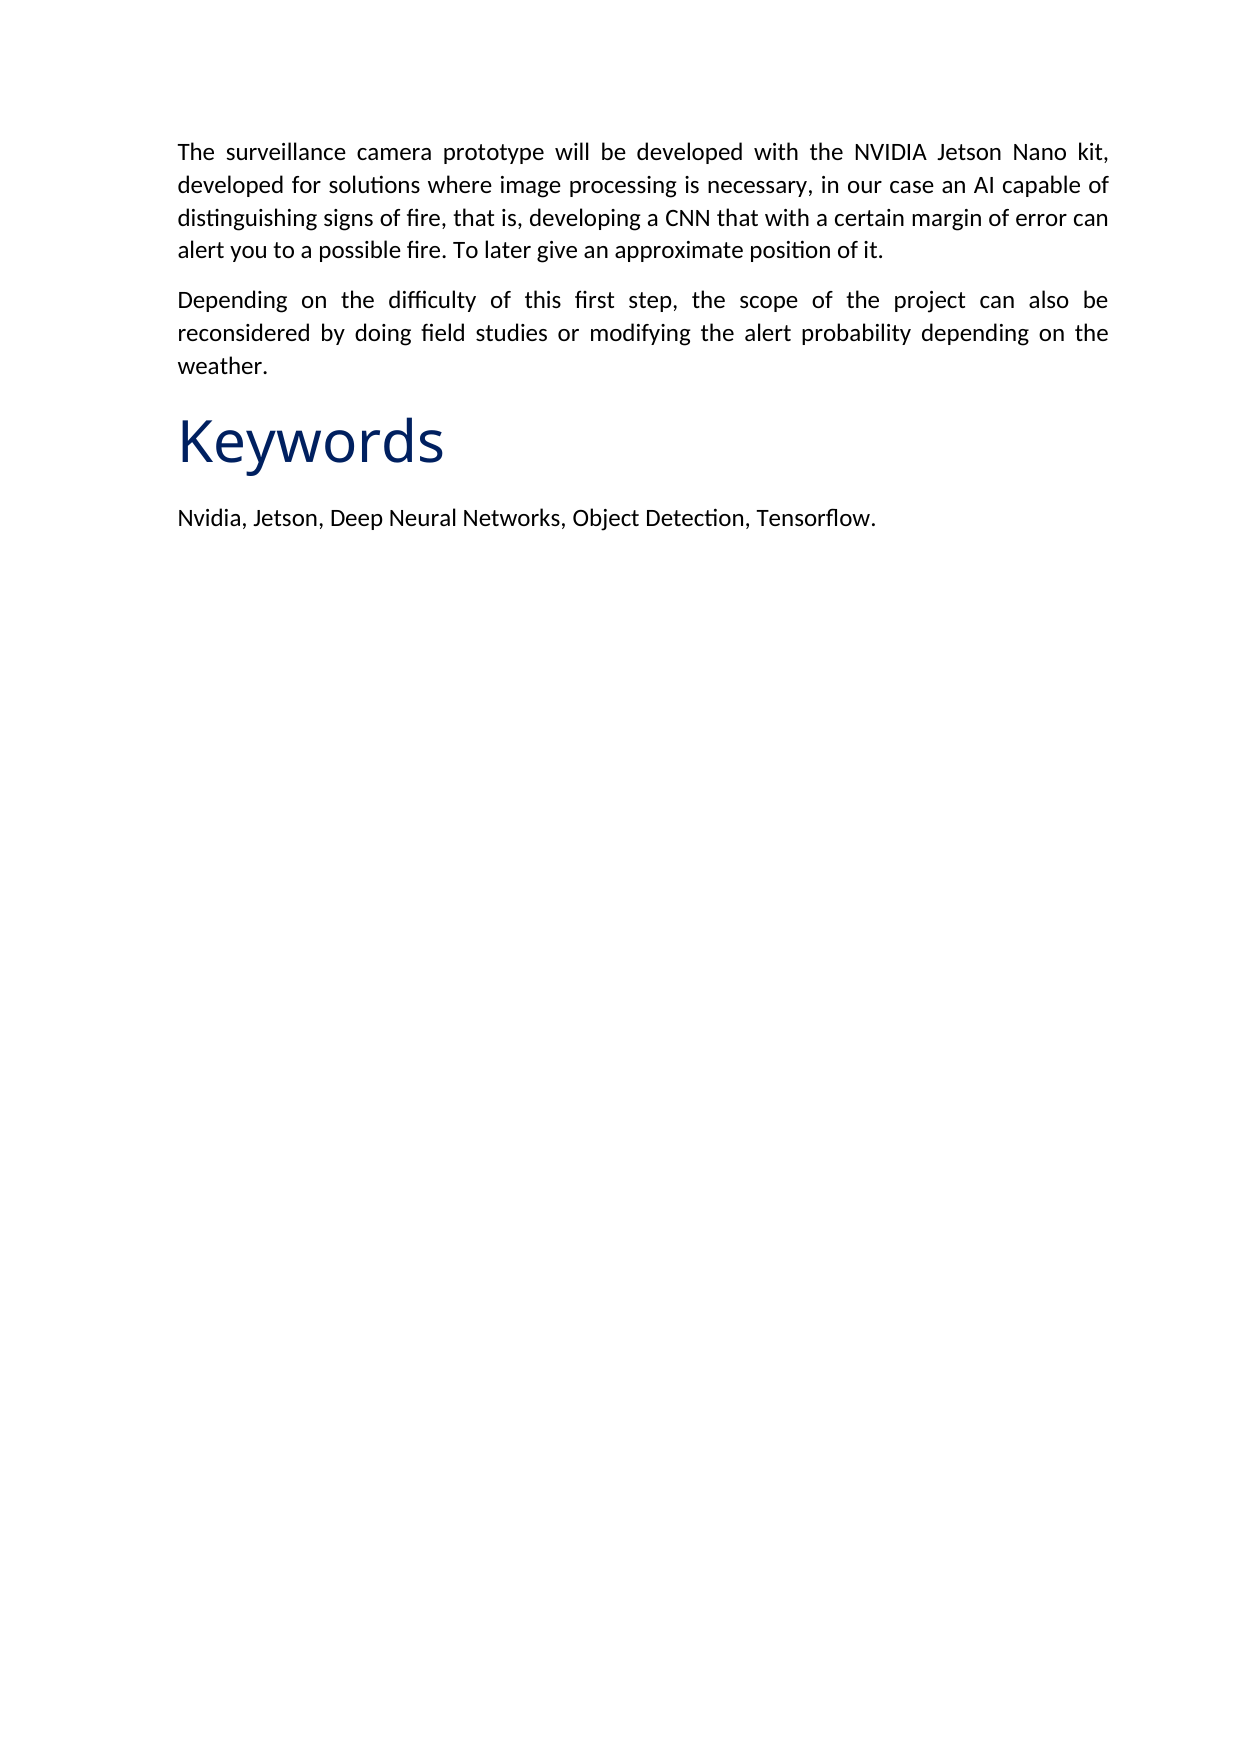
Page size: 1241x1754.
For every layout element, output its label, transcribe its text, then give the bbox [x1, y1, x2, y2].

text Nvidia, Jetson, Deep Neural Networks, Object Detection, Tensorflow. [177, 502, 1110, 533]
text The surveillance camera prototype will be developed with the NVIDIA Jetson Nano kit, developed for solutions where image processing is necessary, in our case an AI capable of distinguishing signs of fire, that is, developing a CNN that with a certain margin of error can alert you to a possible fire. To later give an approximate position of it. [177, 136, 1110, 265]
text Depending on the difficulty of this first step, the scope of the project can also be reconsidered by doing field studies or modifying the alert probability depending on the weather. [177, 284, 1110, 381]
text Keywords [177, 399, 1110, 479]
